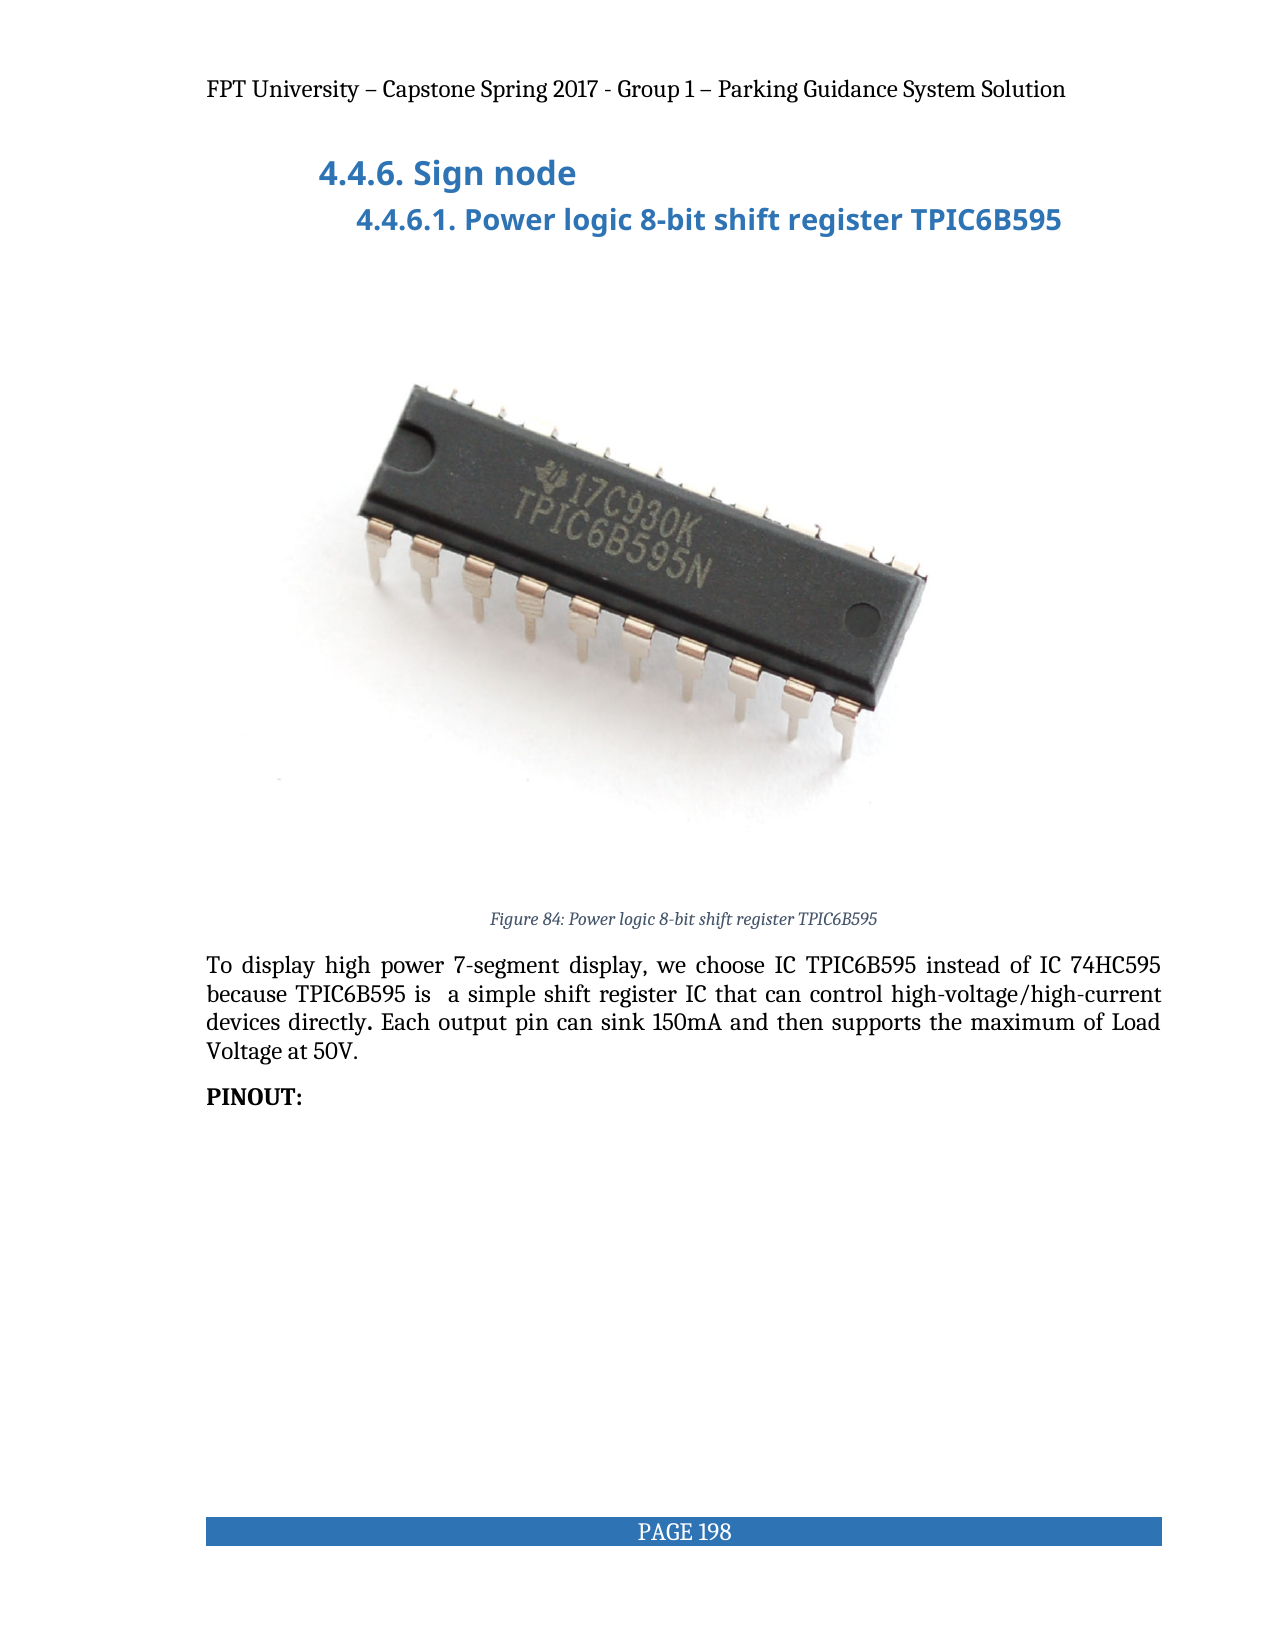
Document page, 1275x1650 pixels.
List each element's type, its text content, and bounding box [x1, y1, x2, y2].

subtitle Sign node [206, 150, 1162, 195]
text Figure 84: Power logic 8-bit shift register TPIC6B595 [206, 908, 1162, 930]
text To display high power 7-segment display, we choose IC TPIC6B595 instead of IC 74HC595 because TPIC6B595 is a simple shift register IC that can control high-voltage/high-current devices directly. Each output pin can sink 150mA and then supports the maximum of Load Voltage at 50V. [206, 951, 1162, 1066]
picture [206, 251, 1060, 892]
subtitle Power logic 8-bit shift register TPIC6B595 [206, 199, 1162, 239]
text PINOUT: [206, 1082, 1162, 1111]
